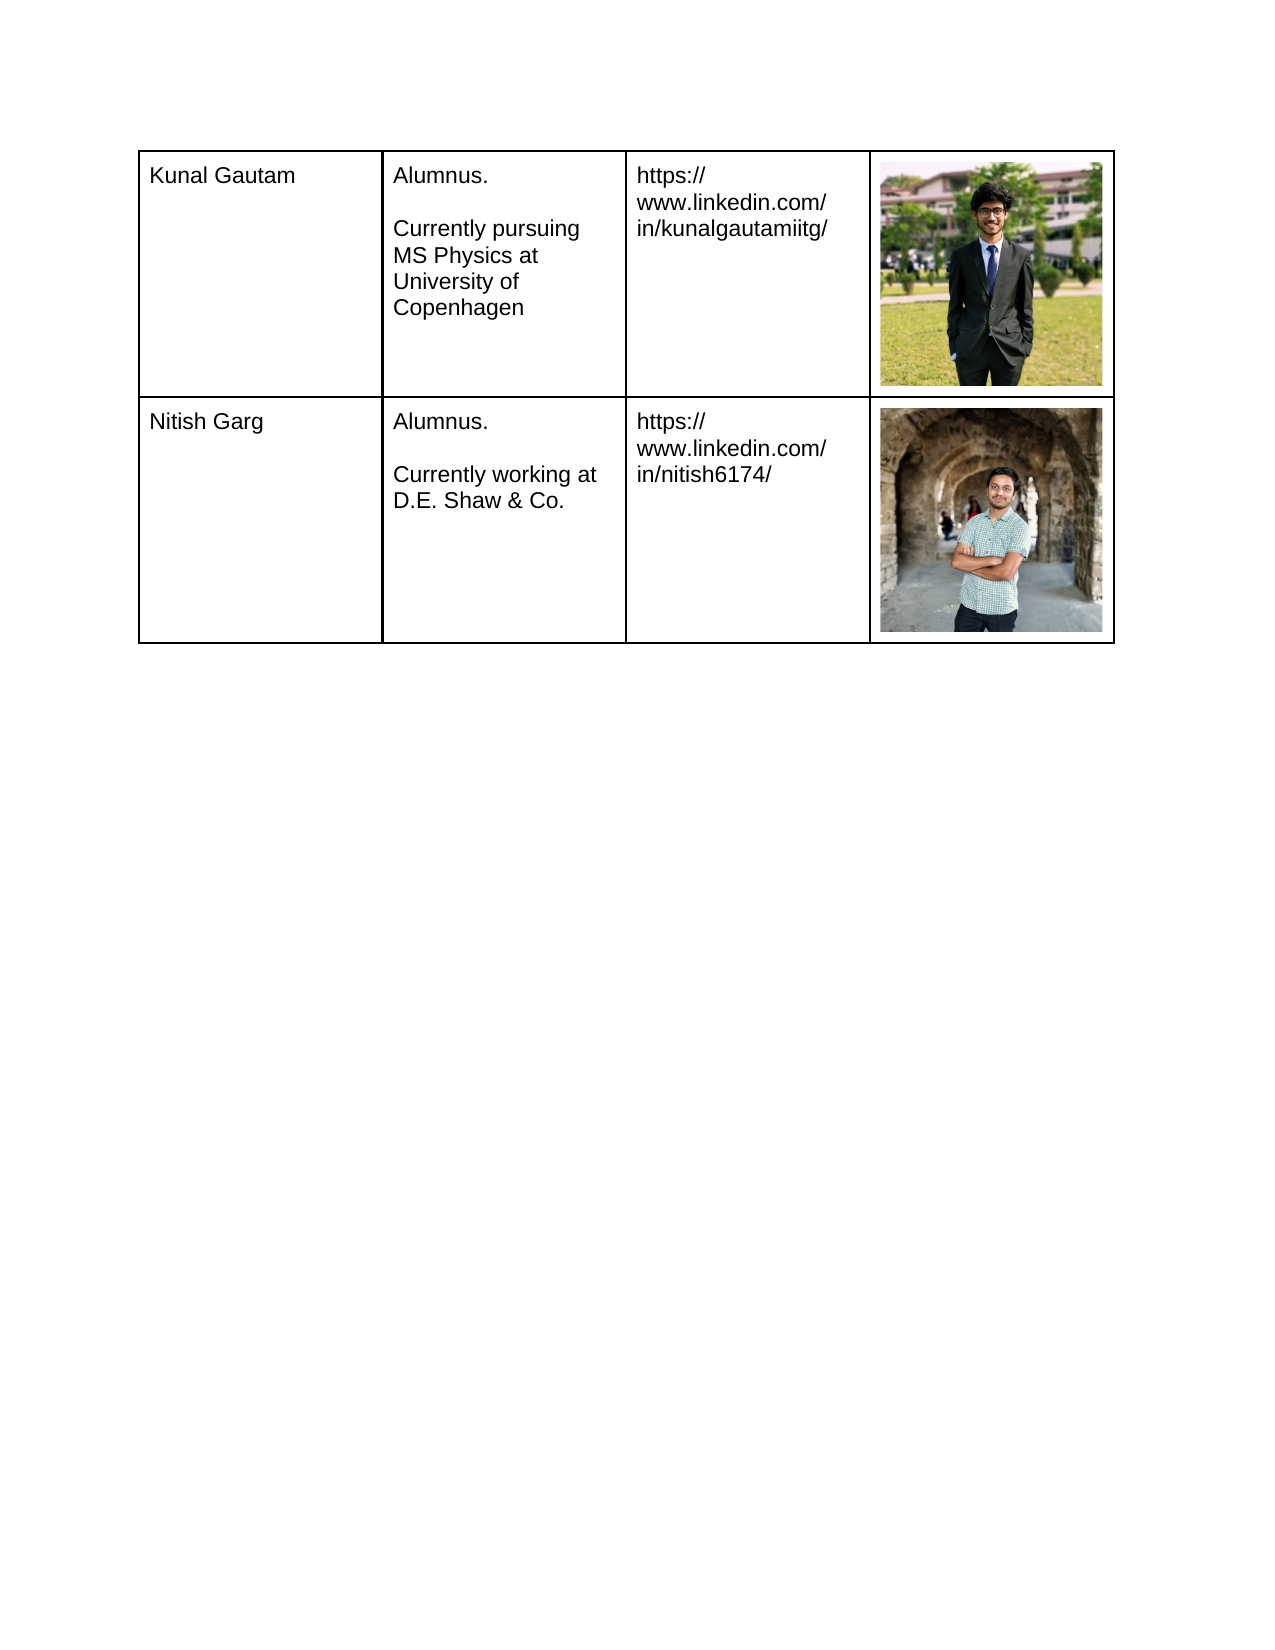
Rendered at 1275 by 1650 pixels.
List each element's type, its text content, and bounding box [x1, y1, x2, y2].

table_cell [871, 398, 1113, 642]
picture [880, 162, 1103, 386]
picture [880, 408, 1103, 632]
table_cell Nitish Garg [140, 398, 381, 642]
table_cell Alumnus. Currently working at D.E. Shaw & Co. [384, 398, 625, 642]
table_cell Alumnus. Currently pursuing MS Physics at University of Copenhagen [384, 152, 625, 396]
table_cell [871, 152, 1113, 396]
table_cell https://www.linkedin.com/in/kunalgautamiitg/ [627, 152, 869, 396]
table_cell Kunal Gautam [140, 152, 381, 396]
table_cell https://www.linkedin.com/in/nitish6174/ [627, 398, 869, 642]
